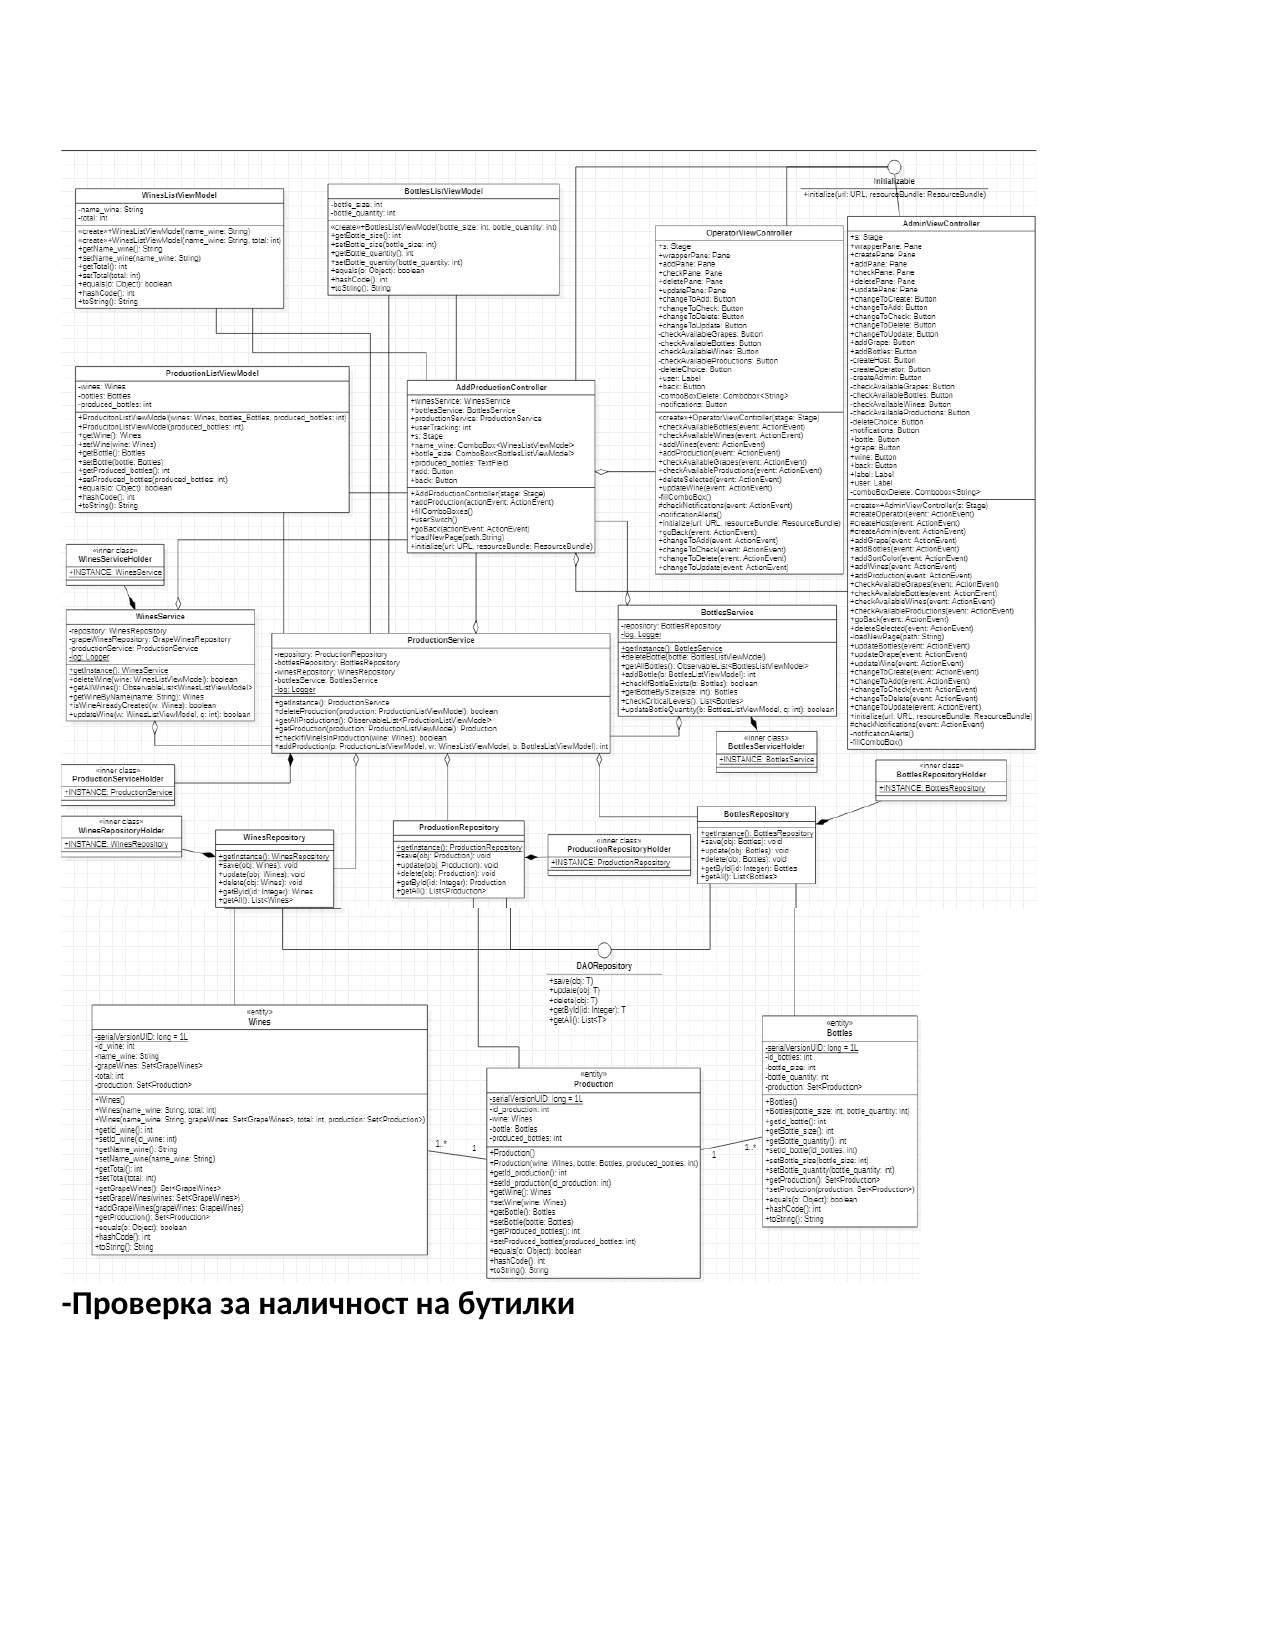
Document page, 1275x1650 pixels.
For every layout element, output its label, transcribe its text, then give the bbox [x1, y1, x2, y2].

text -Проверка за наличност на бутилки [61, 1282, 1125, 1323]
picture [61, 150, 1037, 1282]
